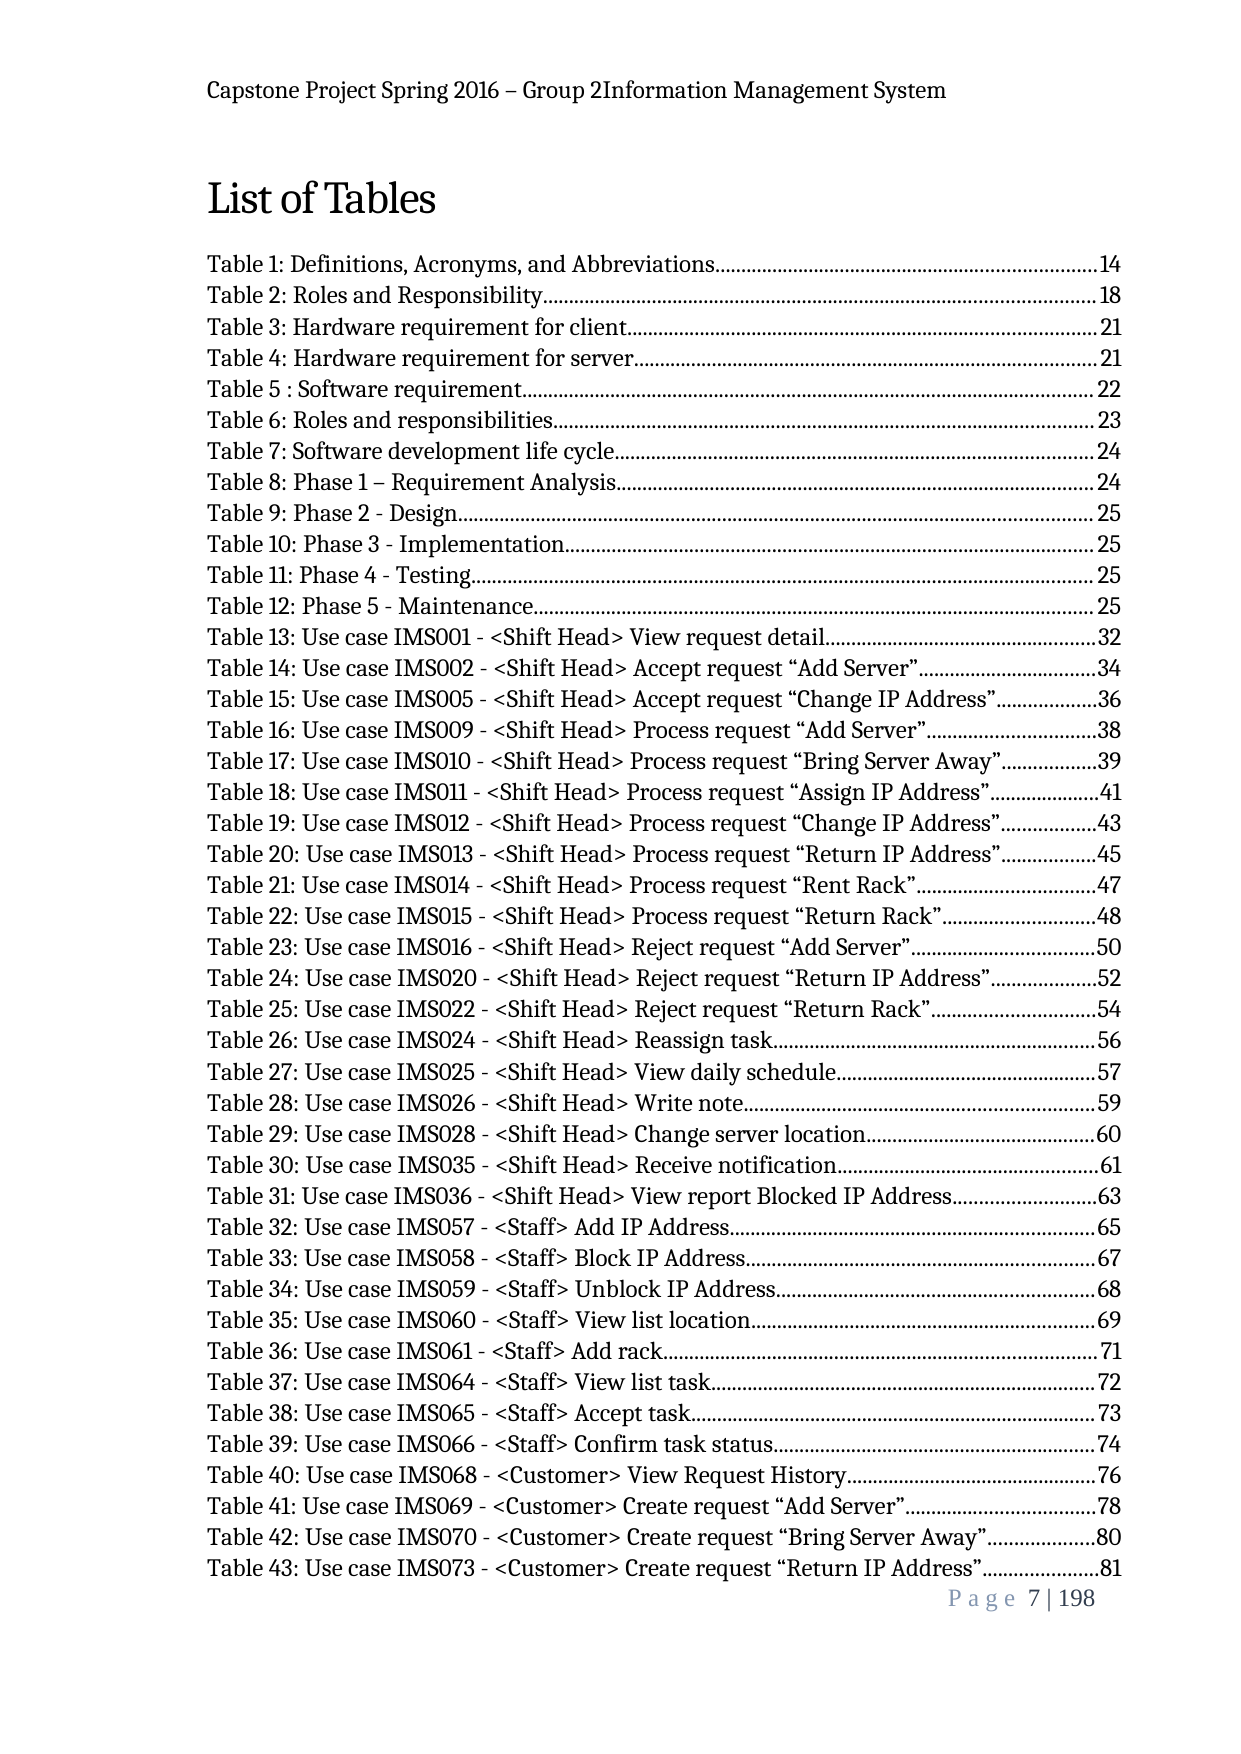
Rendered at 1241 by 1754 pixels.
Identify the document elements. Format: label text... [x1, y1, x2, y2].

text Table 43: Use case IMS073 - <Customer> Create request “Return IP Address” 81 [207, 1554, 1122, 1583]
text Table 4: Hardware requirement for server 21 [207, 343, 1122, 372]
text Table 24: Use case IMS020 - <Shift Head> Reject request “Return IP Address” 52 [207, 964, 1122, 993]
text Table 10: Phase 3 - Implementation 25 [207, 530, 1122, 558]
text Table 30: Use case IMS035 - <Shift Head> Receive notification 61 [207, 1151, 1122, 1179]
text Table 39: Use case IMS066 - <Staff> Confirm task status 74 [207, 1430, 1122, 1459]
text Table 8: Phase 1 – Requirement Analysis 24 [207, 468, 1122, 496]
text Table 5 : Software requirement 22 [207, 374, 1122, 403]
title List of Tables [207, 173, 1122, 225]
text Table 38: Use case IMS065 - <Staff> Accept task 73 [207, 1399, 1122, 1428]
text Table 25: Use case IMS022 - <Shift Head> Reject request “Return Rack” 54 [207, 995, 1122, 1024]
text Table 31: Use case IMS036 - <Shift Head> View report Blocked IP Address 63 [207, 1182, 1122, 1210]
text Table 22: Use case IMS015 - <Shift Head> Process request “Return Rack” 48 [207, 902, 1122, 931]
text Table 11: Phase 4 - Testing 25 [207, 561, 1122, 589]
text Table 12: Phase 5 - Maintenance 25 [207, 592, 1122, 621]
text Table 41: Use case IMS069 - <Customer> Create request “Add Server” 78 [207, 1492, 1122, 1521]
text Table 13: Use case IMS001 - <Shift Head> View request detail 32 [207, 623, 1122, 652]
text Table 26: Use case IMS024 - <Shift Head> Reassign task 56 [207, 1026, 1122, 1055]
text Table 29: Use case IMS028 - <Shift Head> Change server location 60 [207, 1119, 1122, 1148]
text Table 27: Use case IMS025 - <Shift Head> View daily schedule 57 [207, 1057, 1122, 1086]
text Table 9: Phase 2 - Design 25 [207, 499, 1122, 527]
text Table 17: Use case IMS010 - <Shift Head> Process request “Bring Server Away” 39 [207, 747, 1122, 776]
text Table 35: Use case IMS060 - <Staff> View list location 69 [207, 1306, 1122, 1334]
text Table 6: Roles and responsibilities 23 [207, 406, 1122, 434]
text Table 36: Use case IMS061 - <Staff> Add rack 71 [207, 1337, 1122, 1366]
text Table 42: Use case IMS070 - <Customer> Create request “Bring Server Away” 80 [207, 1523, 1122, 1552]
text Table 33: Use case IMS058 - <Staff> Block IP Address 67 [207, 1244, 1122, 1272]
text Table 14: Use case IMS002 - <Shift Head> Accept request “Add Server” 34 [207, 654, 1122, 683]
text Table 28: Use case IMS026 - <Shift Head> Write note 59 [207, 1088, 1122, 1117]
text Table 15: Use case IMS005 - <Shift Head> Accept request “Change IP Address” 36 [207, 685, 1122, 714]
text Table 2: Roles and Responsibility 18 [207, 281, 1122, 310]
text Table 21: Use case IMS014 - <Shift Head> Process request “Rent Rack” 47 [207, 871, 1122, 900]
text Table 23: Use case IMS016 - <Shift Head> Reject request “Add Server” 50 [207, 933, 1122, 962]
text Table 40: Use case IMS068 - <Customer> View Request History 76 [207, 1461, 1122, 1490]
text Table 19: Use case IMS012 - <Shift Head> Process request “Change IP Address” 43 [207, 809, 1122, 838]
text Table 7: Software development life cycle 24 [207, 437, 1122, 465]
text Table 16: Use case IMS009 - <Shift Head> Process request “Add Server” 38 [207, 716, 1122, 745]
text Table 1: Definitions, Acronyms, and Abbreviations 14 [207, 250, 1122, 279]
text Table 32: Use case IMS057 - <Staff> Add IP Address 65 [207, 1213, 1122, 1241]
text Table 3: Hardware requirement for client 21 [207, 312, 1122, 341]
text Table 20: Use case IMS013 - <Shift Head> Process request “Return IP Address” 45 [207, 840, 1122, 869]
text Table 18: Use case IMS011 - <Shift Head> Process request “Assign IP Address” 41 [207, 778, 1122, 807]
text Table 34: Use case IMS059 - <Staff> Unblock IP Address 68 [207, 1275, 1122, 1303]
text Table 37: Use case IMS064 - <Staff> View list task 72 [207, 1368, 1122, 1397]
